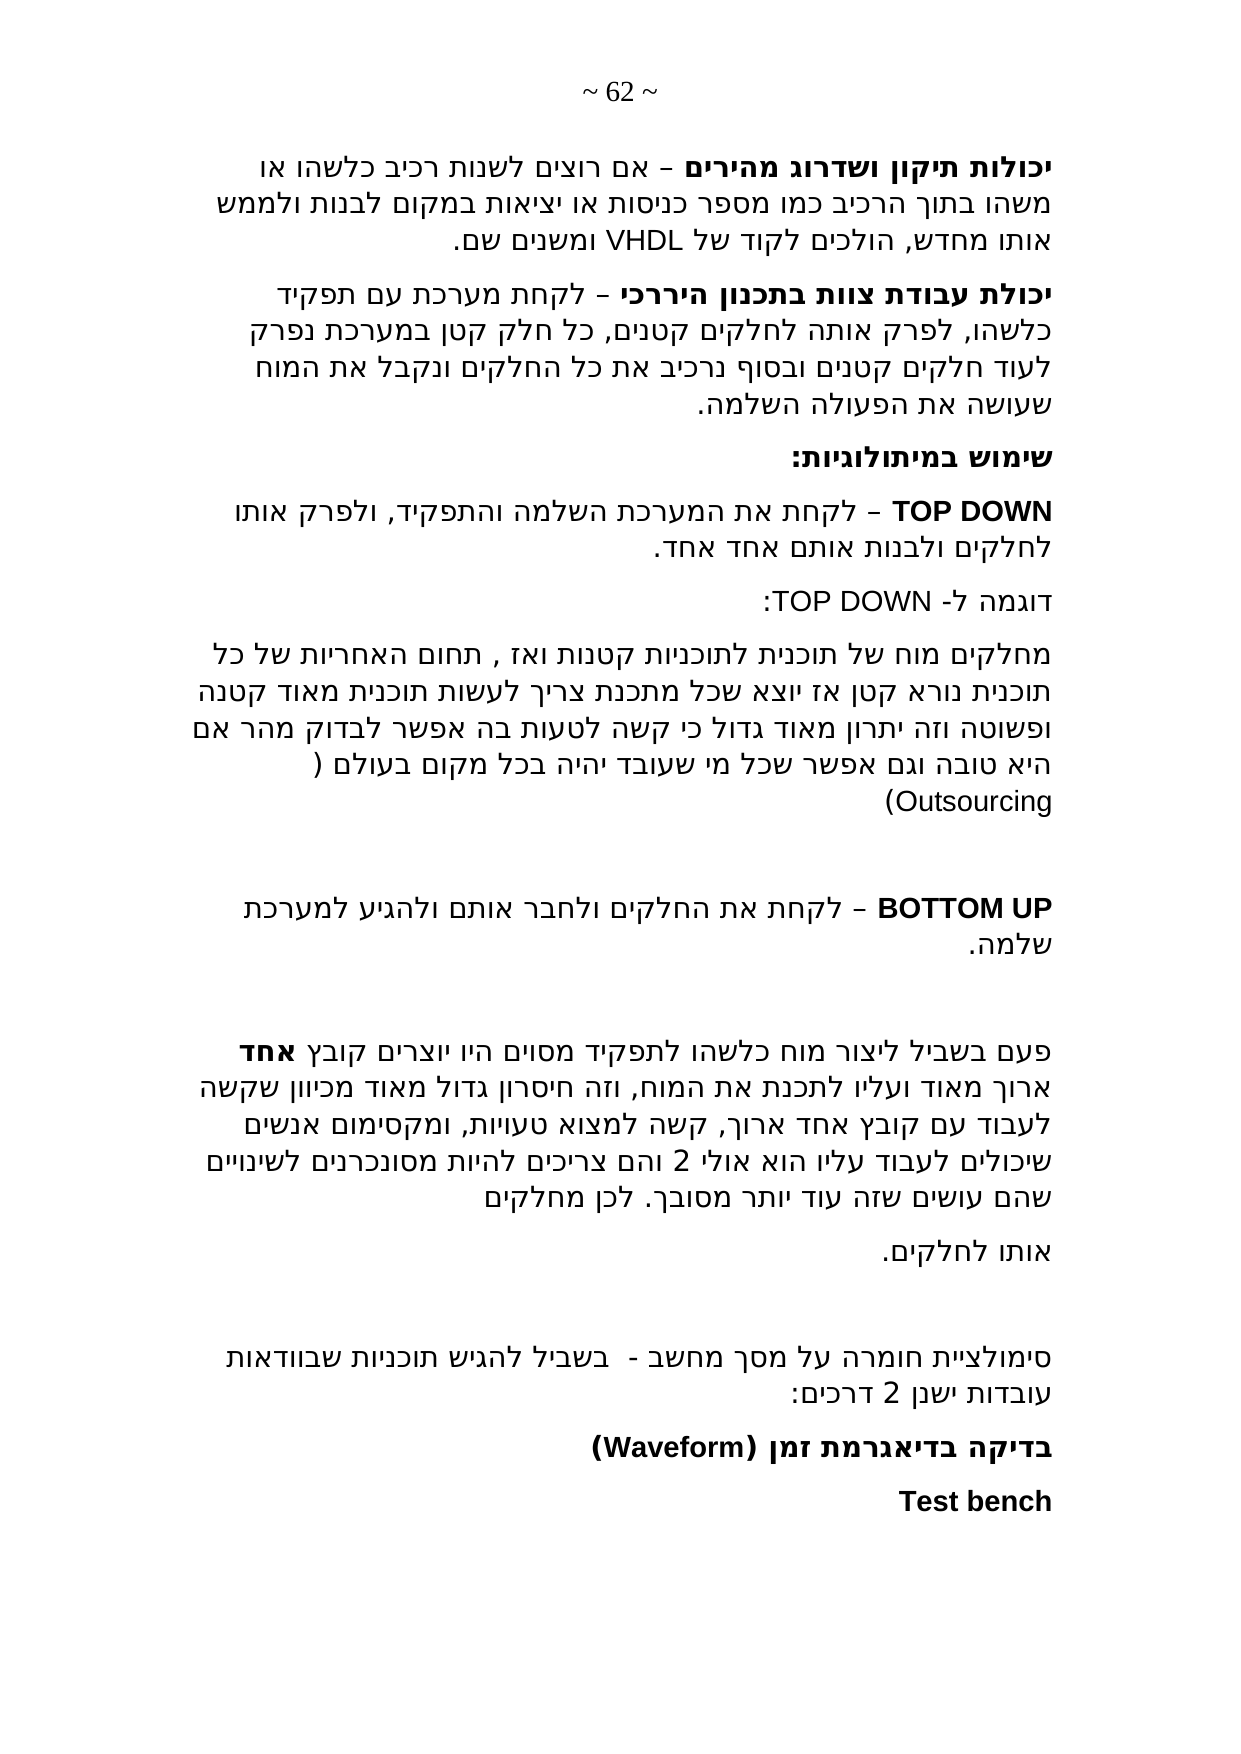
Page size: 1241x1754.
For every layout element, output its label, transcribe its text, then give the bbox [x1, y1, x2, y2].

text BOTTOM UP – לקחת את החלקים ולחבר אותם ולהגיע למערכת שלמה. [187, 891, 1053, 962]
text מחלקים מוח של תוכנית לתוכניות קטנות ואז , תחום האחריות של כל תוכנית נורא קטן אז יוצא שכל מתכנת צריך לעשות תוכנית מאוד קטנה ופשוטה וזה יתרון מאוד גדול כי קשה לטעות בה אפשר לבדוק מהר אם היא טובה וגם אפשר שכל מי שעובד יהיה בכל מקום בעולם (Outsourcing) [187, 638, 1053, 818]
text דוגמה ל- TOP DOWN: [187, 584, 1053, 618]
text פעם בשביל ליצור מוח כלשהו לתפקיד מסוים היו יוצרים קובץ אחד ארוך מאוד ועליו לתכנת את המוח, וזה חיסרון גדול מאוד מכיוון שקשה לעבוד עם קובץ אחד ארוך, קשה למצוא טעויות, ומקסימום אנשים שיכולים לעבוד עליו הוא אולי 2 והם צריכים להיות מסונכרנים לשינויים שהם עושים שזה עוד יותר מסובך. לכן מחלקים [187, 1034, 1053, 1214]
text Test bench [187, 1484, 1053, 1517]
text סימולציית חומרה על מסך מחשב - בשביל להגיש תוכניות שבוודאות עובדות ישנן 2 דרכים: [187, 1340, 1053, 1411]
text יכולות תיקון ושדרוג מהירים – אם רוצים לשנות רכיב כלשהו או משהו בתוך הרכיב כמו מספר כניסות או יציאות במקום לבנות ולממש אותו מחדש, הולכים לקוד של VHDL ומשנים שם. [187, 150, 1053, 258]
text שימוש במיתולוגיות: [187, 440, 1053, 474]
text אותו לחלקים. [187, 1234, 1053, 1268]
text בדיקה בדיאגרמת זמן (Waveform) [187, 1430, 1053, 1464]
text יכולת עבודת צוות בתכנון היררכי – לקחת מערכת עם תפקיד כלשהו, לפרק אותה לחלקים קטנים, כל חלק קטן במערכת נפרק לעוד חלקים קטנים ובסוף נרכיב את כל החלקים ונקבל את המוח שעושה את הפעולה השלמה. [187, 277, 1053, 421]
text TOP DOWN – לקחת את המערכת השלמה והתפקיד, ולפרק אותו לחלקים ולבנות אותם אחד אחד. [187, 494, 1053, 564]
